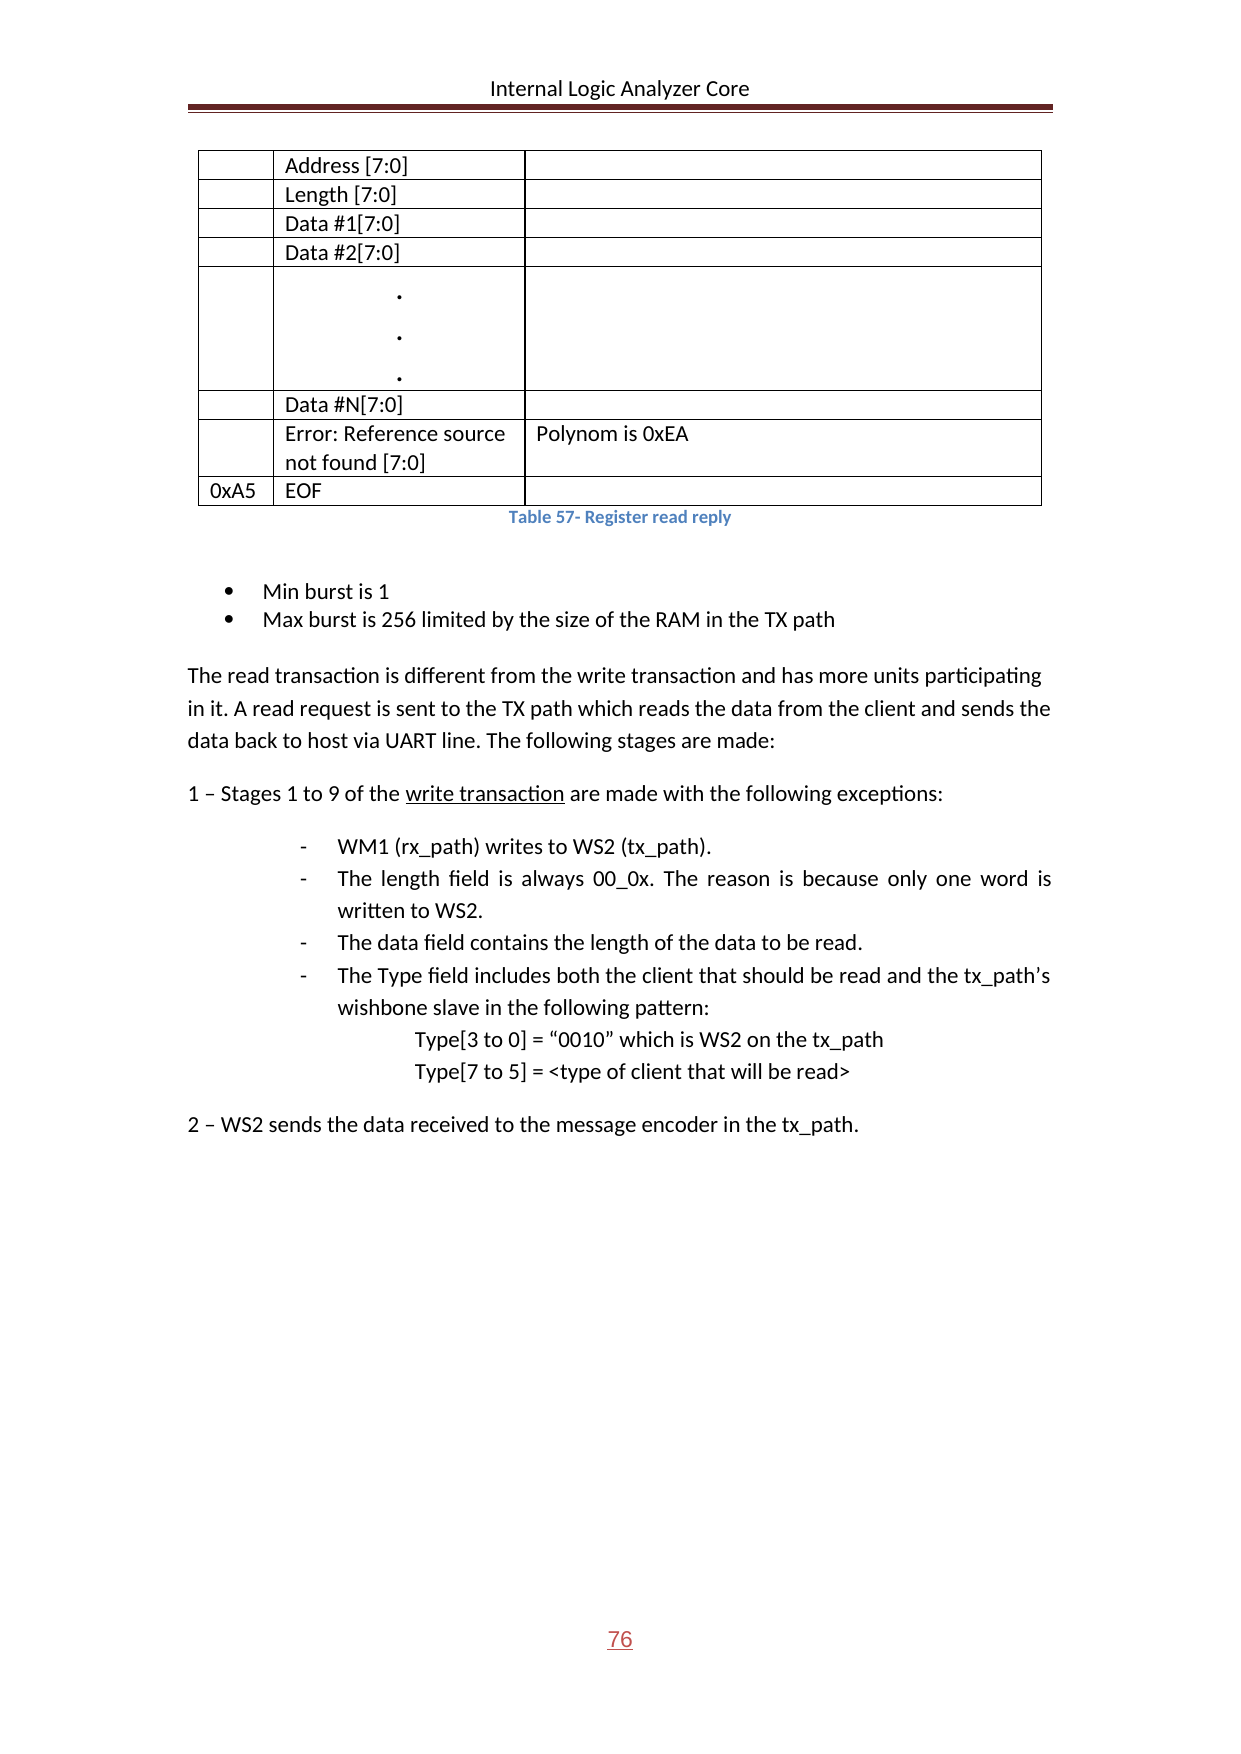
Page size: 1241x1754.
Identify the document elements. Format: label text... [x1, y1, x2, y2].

list The length field is always 00_0x. The reason is because only one word is written to WS2. [300, 864, 1053, 924]
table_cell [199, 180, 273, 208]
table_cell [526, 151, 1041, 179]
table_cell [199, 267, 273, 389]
text 2 – WS2 sends the data received to the message encoder in the tx_path. [187, 1110, 1053, 1138]
list Type[7 to 5] = <type of client that will be read> [337, 1057, 1053, 1085]
list Type[3 to 0] = “0010” which is WS2 on the tx_path [337, 1025, 1053, 1053]
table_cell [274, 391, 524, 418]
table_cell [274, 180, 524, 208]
text 1 – Stages 1 to 9 of the write transaction are made with the following exceptions: [187, 779, 1053, 807]
list The Type field includes both the client that should be read and the tx_path’s wishbone slave in the following pattern: [300, 961, 1053, 1021]
list Max burst is 256 limited by the size of the RAM in the TX path [225, 606, 1053, 633]
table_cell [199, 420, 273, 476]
list The data field contains the length of the data to be read. [300, 928, 1053, 957]
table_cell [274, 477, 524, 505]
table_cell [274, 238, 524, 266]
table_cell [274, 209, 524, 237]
text Table 57- Register read reply [187, 506, 1053, 529]
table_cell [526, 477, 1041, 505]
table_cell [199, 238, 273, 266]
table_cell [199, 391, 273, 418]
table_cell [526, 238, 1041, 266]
list Min burst is 1 [225, 577, 1053, 606]
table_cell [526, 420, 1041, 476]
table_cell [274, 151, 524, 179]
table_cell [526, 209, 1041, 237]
list WM1 (rx_path) writes to WS2 (tx_path). [300, 832, 1053, 860]
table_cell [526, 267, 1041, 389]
text The read transaction is different from the write transaction and has more units participating in it. A read request is sent to the TX path which reads the data from the client and sends the data back to host via UART line. The following stages are made: [187, 662, 1053, 754]
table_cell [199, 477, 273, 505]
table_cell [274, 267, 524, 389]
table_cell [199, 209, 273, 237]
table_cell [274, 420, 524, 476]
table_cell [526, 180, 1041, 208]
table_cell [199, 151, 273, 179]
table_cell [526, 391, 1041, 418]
